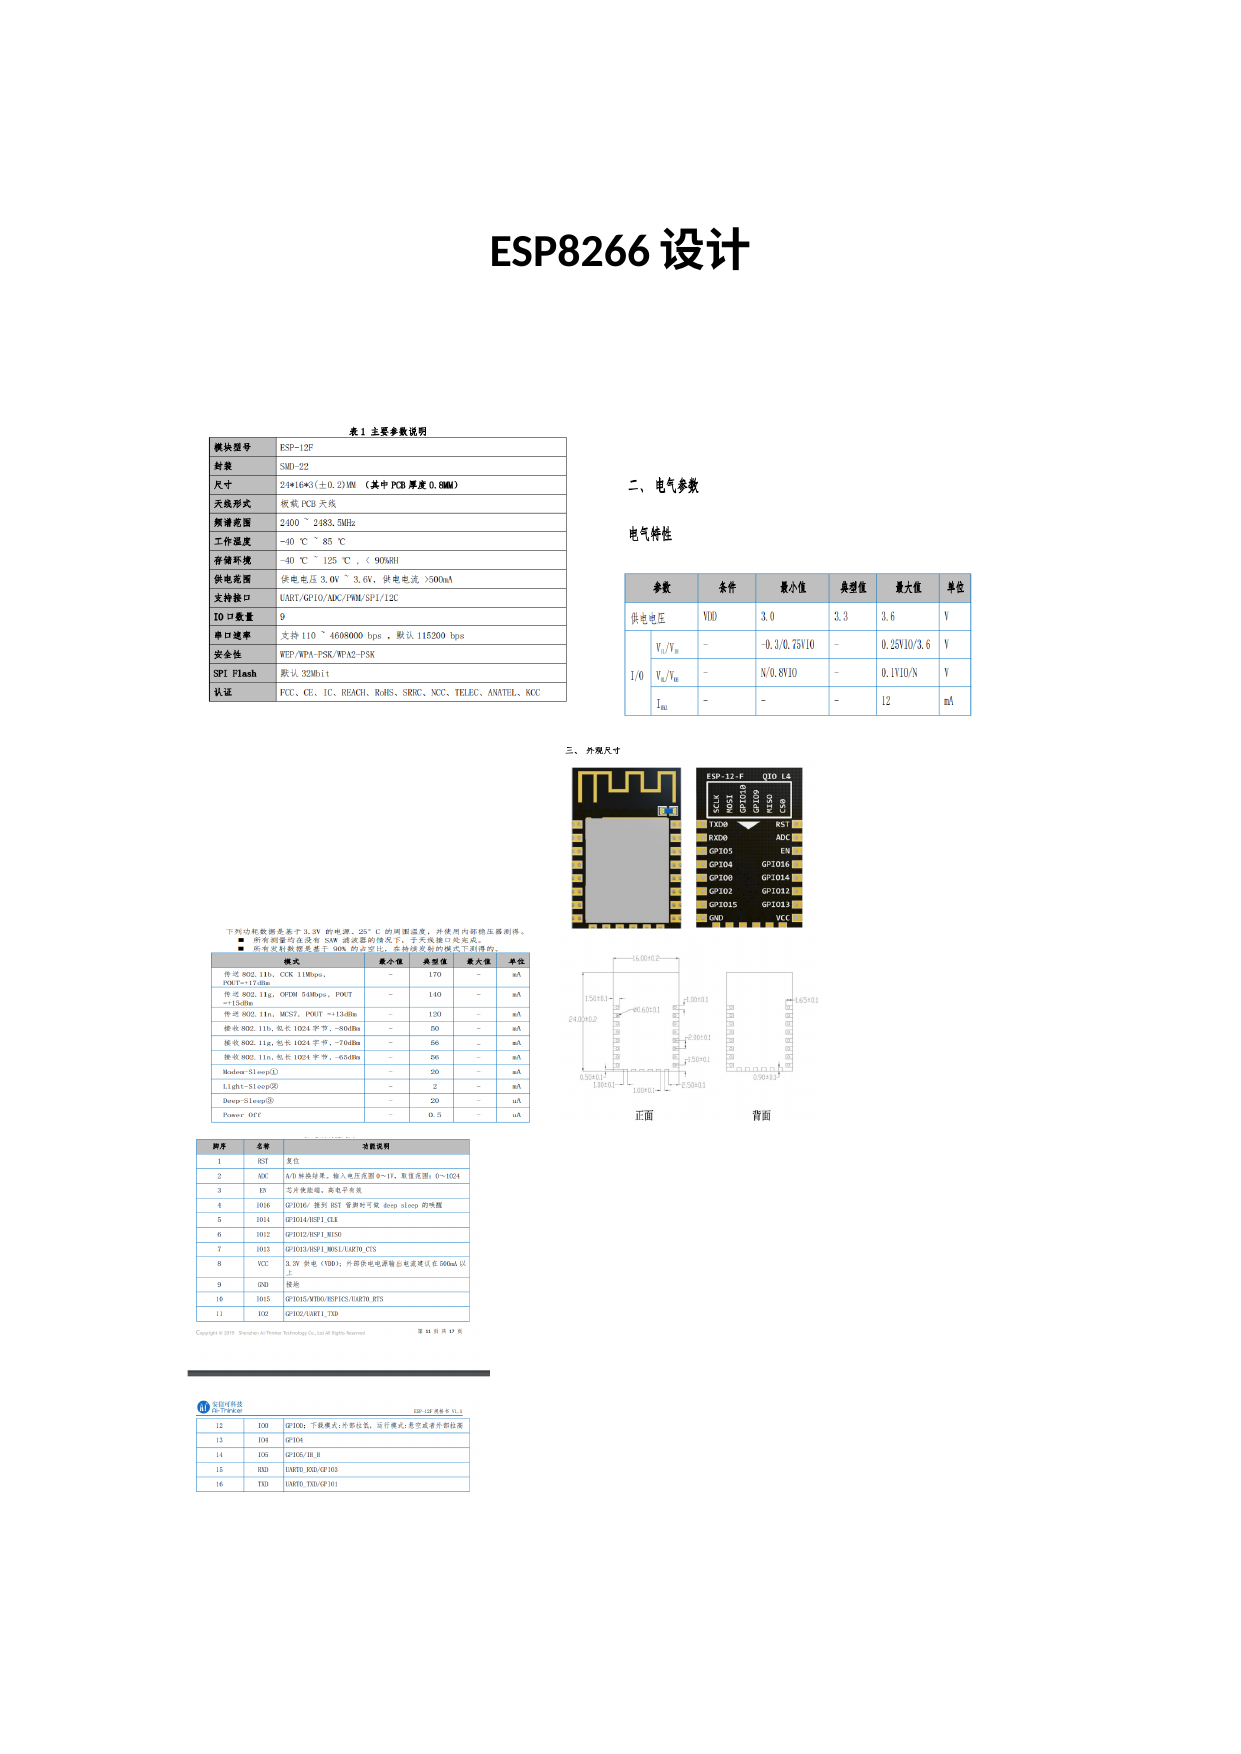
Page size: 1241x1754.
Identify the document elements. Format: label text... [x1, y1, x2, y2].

picture [187, 747, 822, 1126]
picture [187, 422, 991, 720]
picture [187, 1137, 490, 1497]
subtitle ESP8266设计 [187, 197, 1053, 295]
